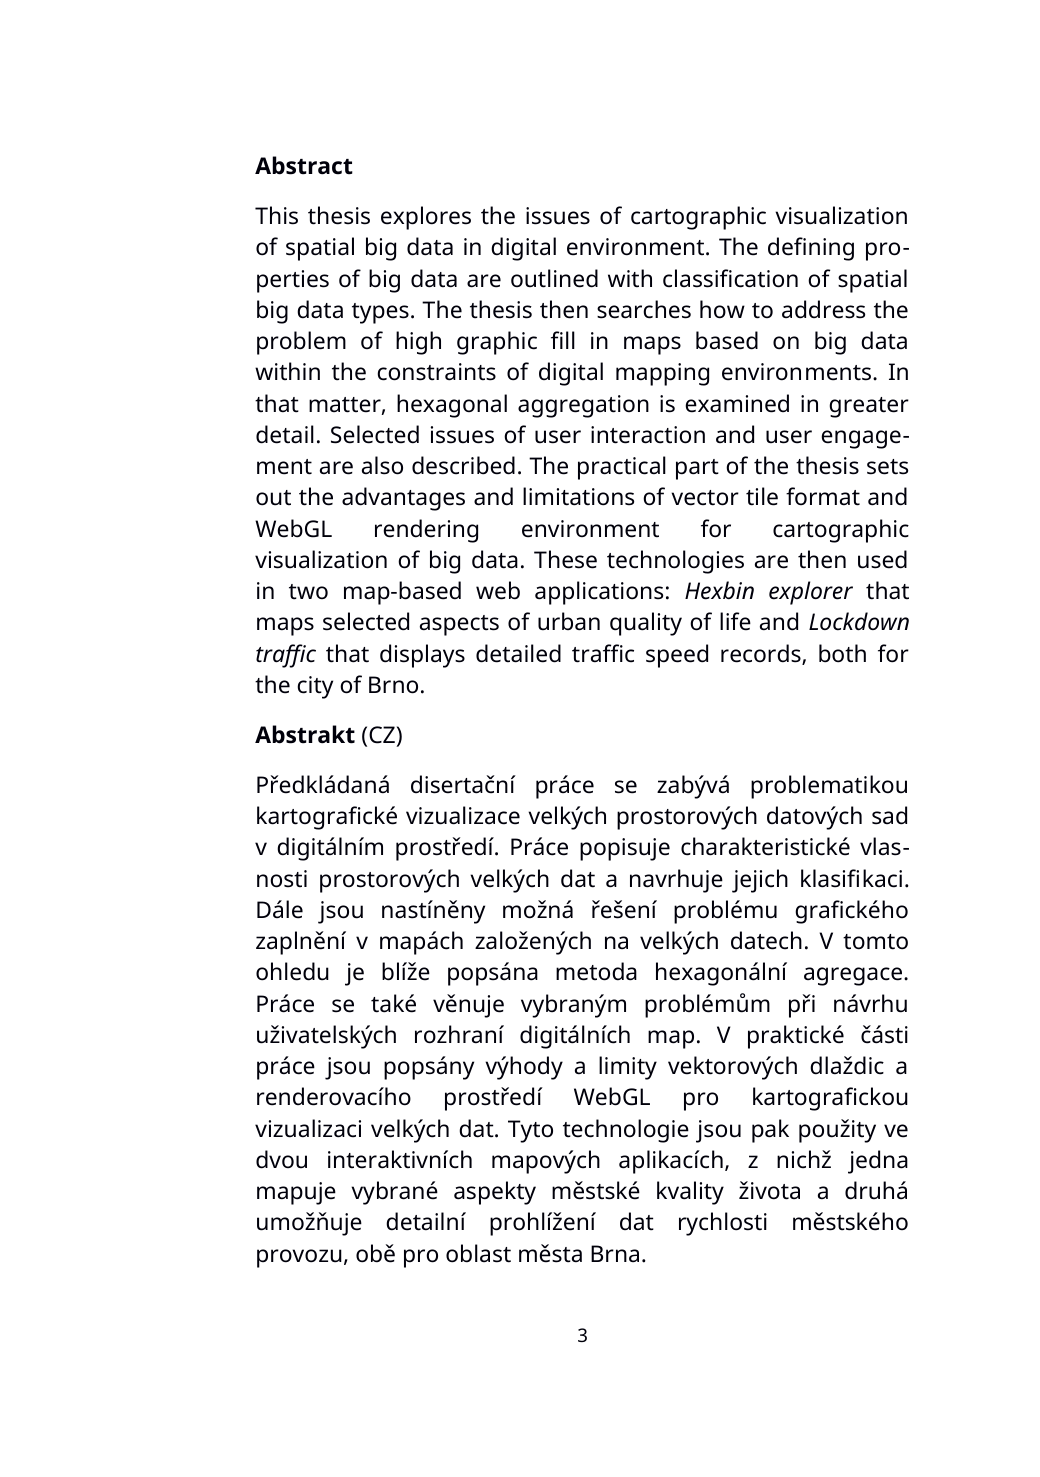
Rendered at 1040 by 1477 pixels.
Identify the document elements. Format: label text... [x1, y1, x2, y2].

text Předkládaná disertační práce se zabývá problematikou kartografické vizualizace velkých prostorových datových sad v digitálním prostředí. Práce popisuje charakteristické vlasnosti prostorových velkých dat a navrhuje jejich klasifikaci. Dále jsou nastíněny možná řešení problému grafického zaplnění v mapách založených na velkých datech. V tomto ohledu je blíže popsána metoda hexagonální agregace. Práce se také věnuje vybraným problémům při návrhu uživatelských rozhraní digitálních map. V praktické části práce jsou popsány výhody a limity vektorových dlaždic a renderovacího prostředí WebGL pro kartografickou vizualizaci velkých dat. Tyto technologie jsou pak použity ve dvou interaktivních mapových aplikacích, z nichž jedna mapuje vybrané aspekty městské kvality života a druhá umožňuje detailní prohlížení dat rychlosti městského provozu, obě pro oblast města Brna. [255, 769, 910, 1269]
text Abstrakt (CZ) [255, 719, 910, 750]
text Abstract [255, 150, 910, 181]
text This thesis explores the issues of cartographic visualization of spatial big data in digital environment. The defining properties of big data are outlined with classification of spatial big data types. The thesis then searches how to address the problem of high graphic fill in maps based on big data within the constraints of digital mapping environments. In that matter, hexagonal aggregation is examined in greater detail. Selected issues of user interaction and user engagement are also described. The practical part of the thesis sets out the advantages and limitations of vector tile format and WebGL rendering environment for cartographic visualization of big data. These technologies are then used in two map-based web applications: Hexbin explorer that maps selected aspects of urban quality of life and Lockdown traffic that displays detailed traffic speed records, both for the city of Brno. [255, 200, 910, 700]
